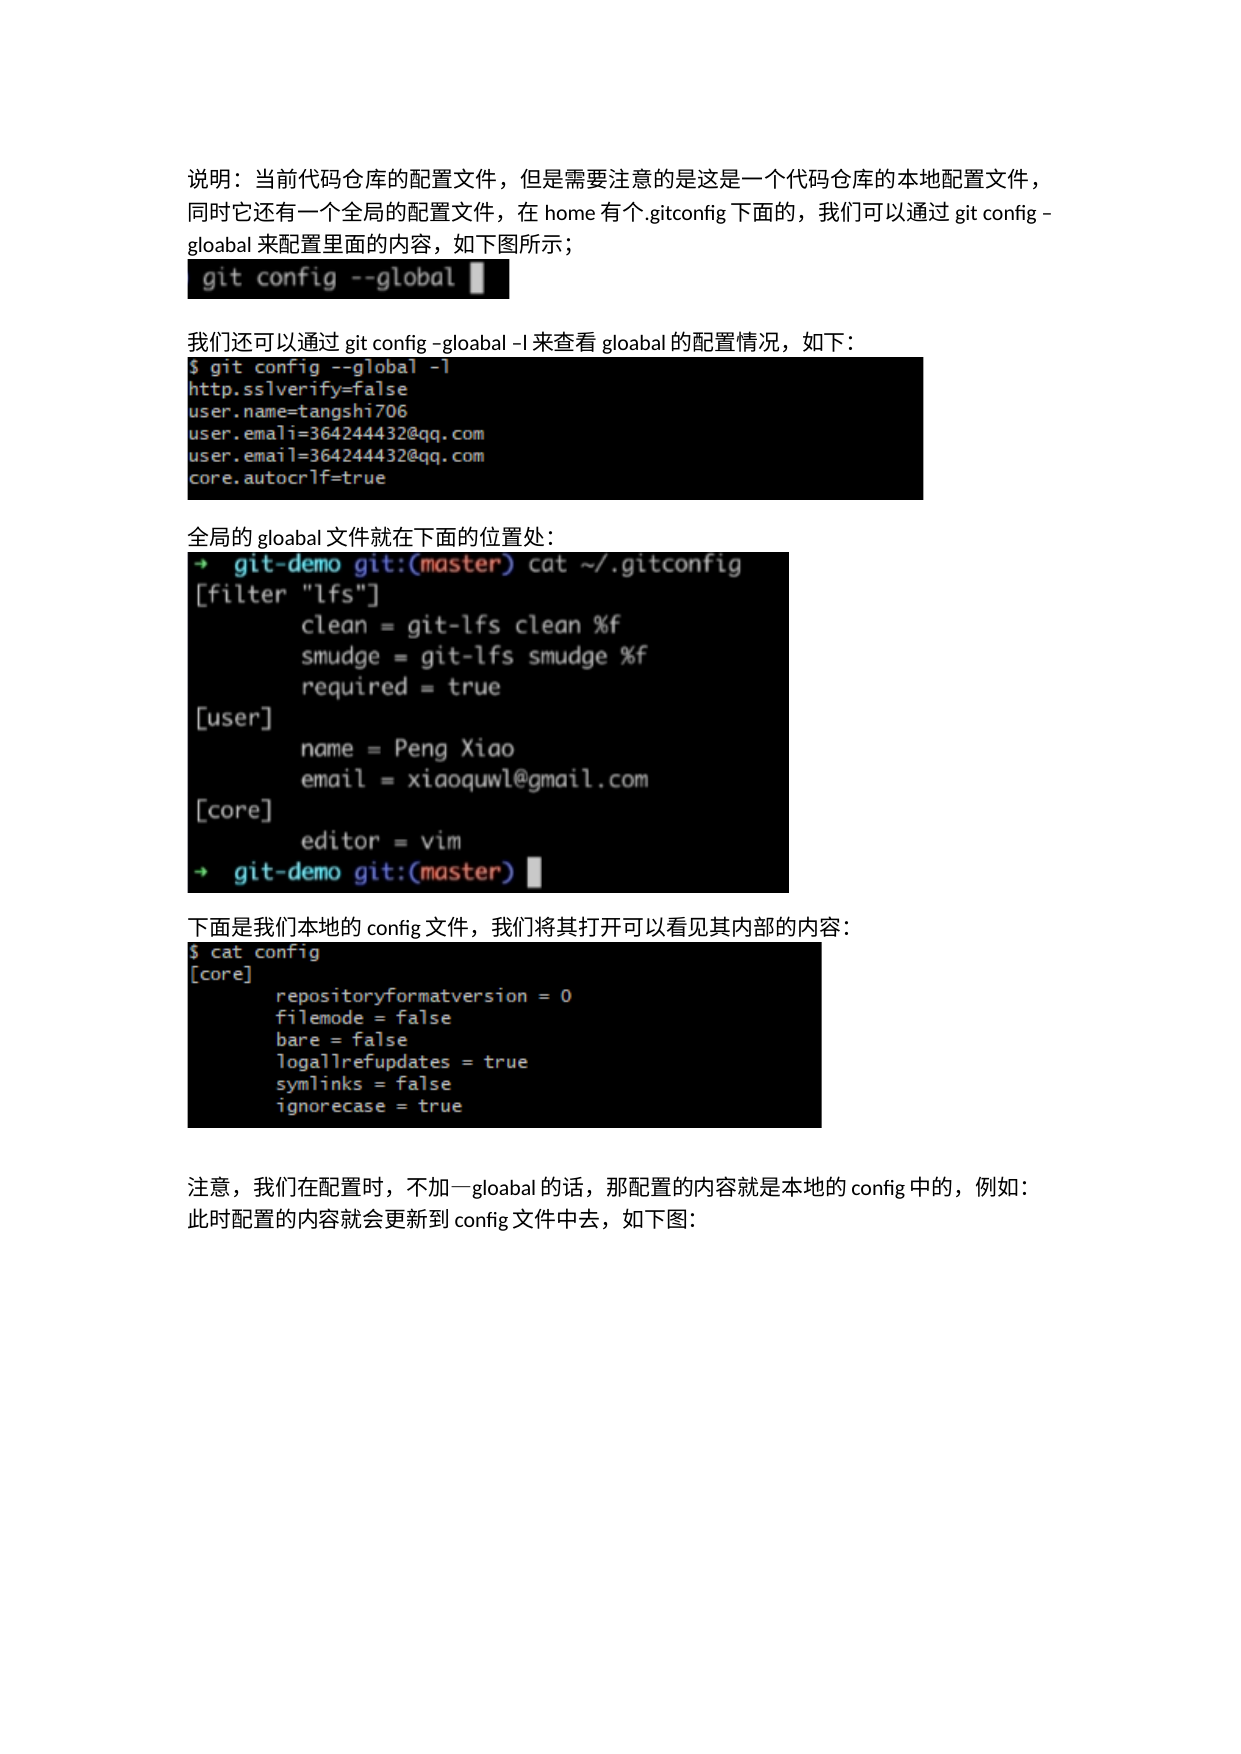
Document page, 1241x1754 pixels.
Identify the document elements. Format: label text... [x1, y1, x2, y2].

text 注意，我们在配置时，不加—gloabal的话，那配置的内容就是本地的config中的，例如： [187, 1169, 1053, 1202]
text 全局的gloabal文件就在下面的位置处： [187, 519, 1053, 552]
text 说明：当前代码仓库的配置文件，但是需要注意的是这是一个代码仓库的本地配置文件，同时它还有一个全局的配置文件，在home有个.gitconfig下面的，我们可以通过git config –gloabal 来配置里面的内容，如下图所示； [187, 162, 1053, 259]
picture [187, 552, 789, 893]
text 我们还可以通过git config –gloabal –l来查看gloabal的配置情况，如下： [187, 324, 1053, 357]
picture [187, 357, 924, 500]
picture [187, 942, 822, 1128]
text 下面是我们本地的config文件，我们将其打开可以看见其内部的内容： [187, 909, 1053, 942]
text 此时配置的内容就会更新到config文件中去，如下图： [187, 1202, 1053, 1234]
picture [187, 259, 510, 299]
